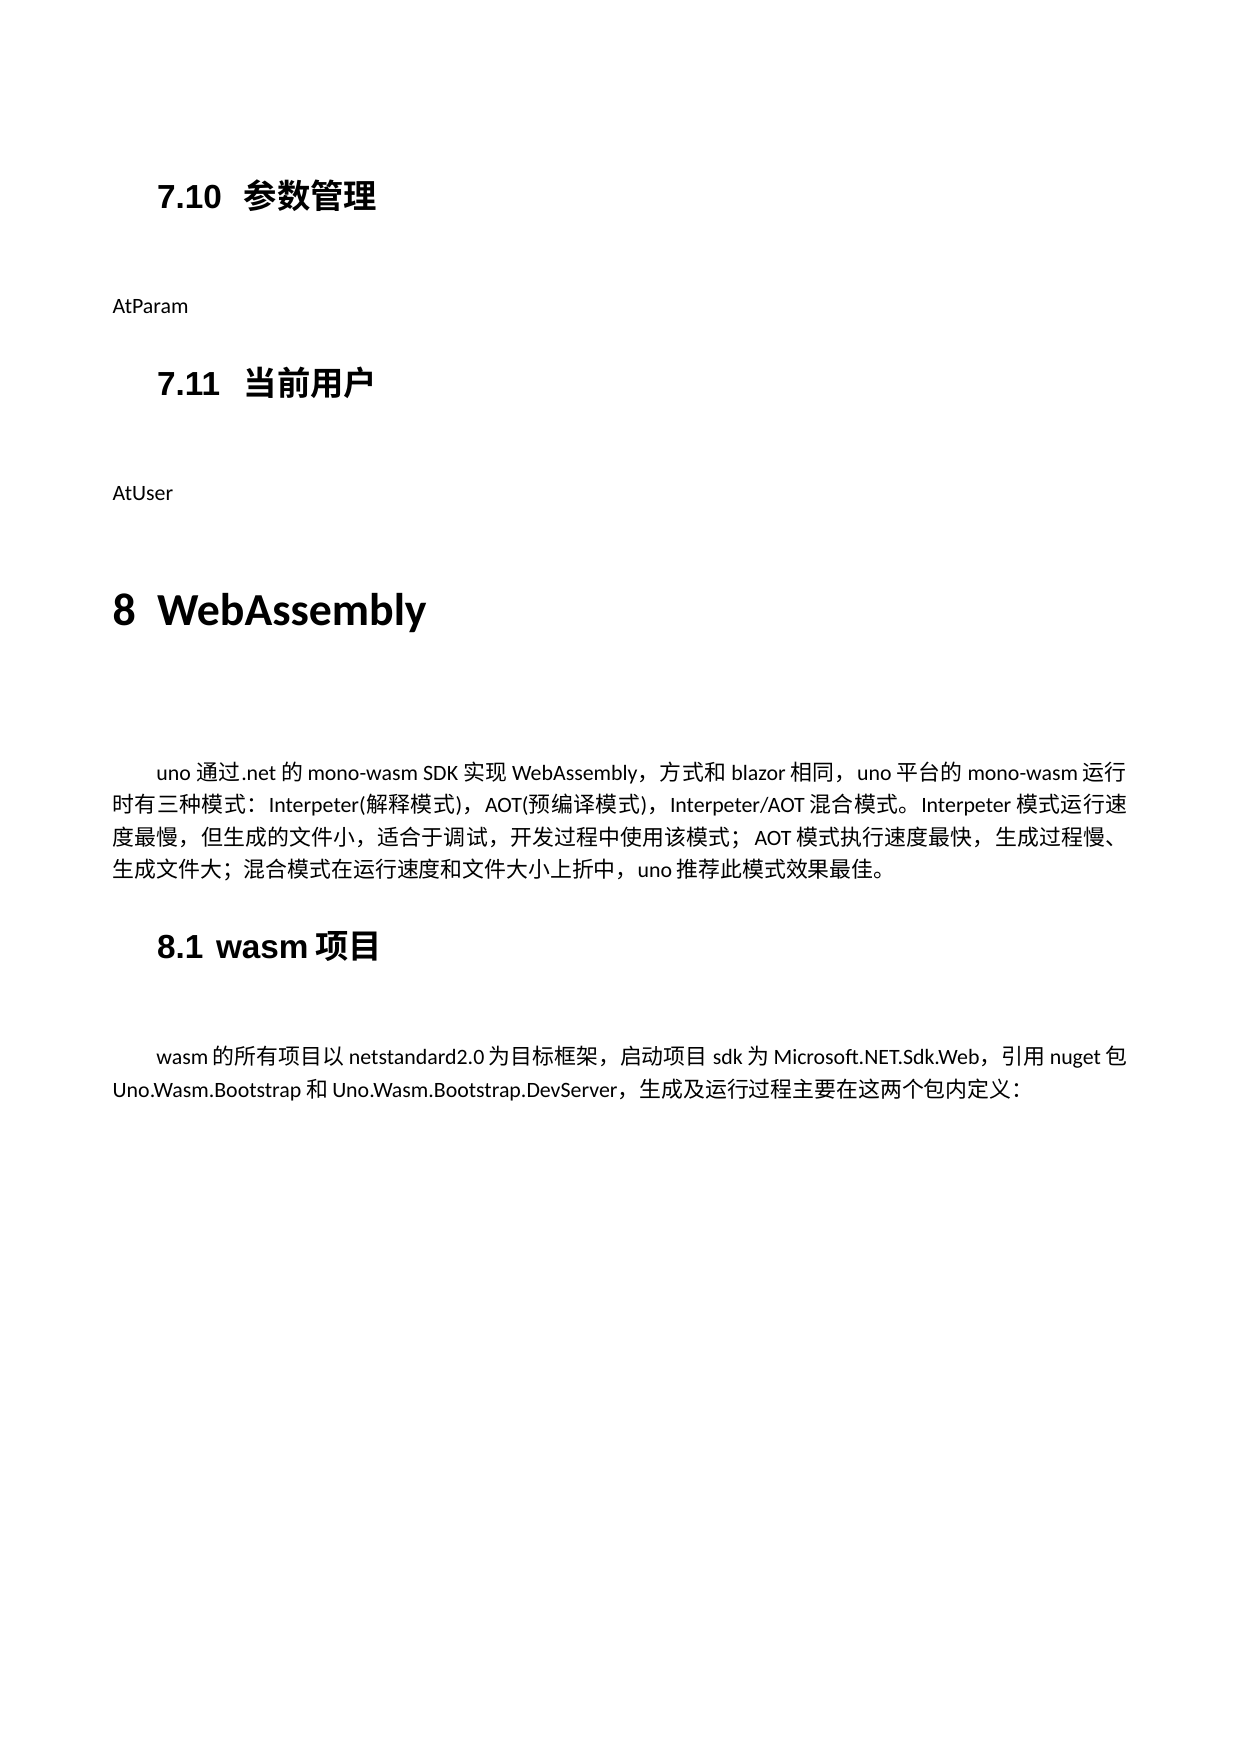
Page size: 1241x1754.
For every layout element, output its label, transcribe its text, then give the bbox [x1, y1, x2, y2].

subtitle WebAssembly [112, 576, 1128, 641]
subtitle 当前用户 [157, 349, 1128, 414]
text wasm的所有项目以netstandard2.0为目标框架，启动项目sdk为Microsoft.NET.Sdk.Web，引用nuget包Uno.Wasm.Bootstrap和Uno.Wasm.Bootstrap.DevServer，生成及运行过程主要在这两个包内定义： [112, 1039, 1128, 1104]
subtitle wasm项目 [157, 912, 1128, 977]
text uno 通过.net的mono-wasm SDK实现WebAssembly，方式和blazor相同，uno平台的mono-wasm运行时有三种模式：Interpeter(解释模式)，AOT(预编译模式)，Interpeter/AOT混合模式。Interpeter模式运行速度最慢，但生成的文件小，适合于调试，开发过程中使用该模式；AOT模式执行速度最快，生成过程慢、生成文件大；混合模式在运行速度和文件大小上折中，uno推荐此模式效果最佳。 [112, 754, 1128, 884]
text AtParam [112, 289, 1128, 322]
subtitle 参数管理 [157, 162, 1128, 227]
text AtUser [112, 476, 1128, 508]
